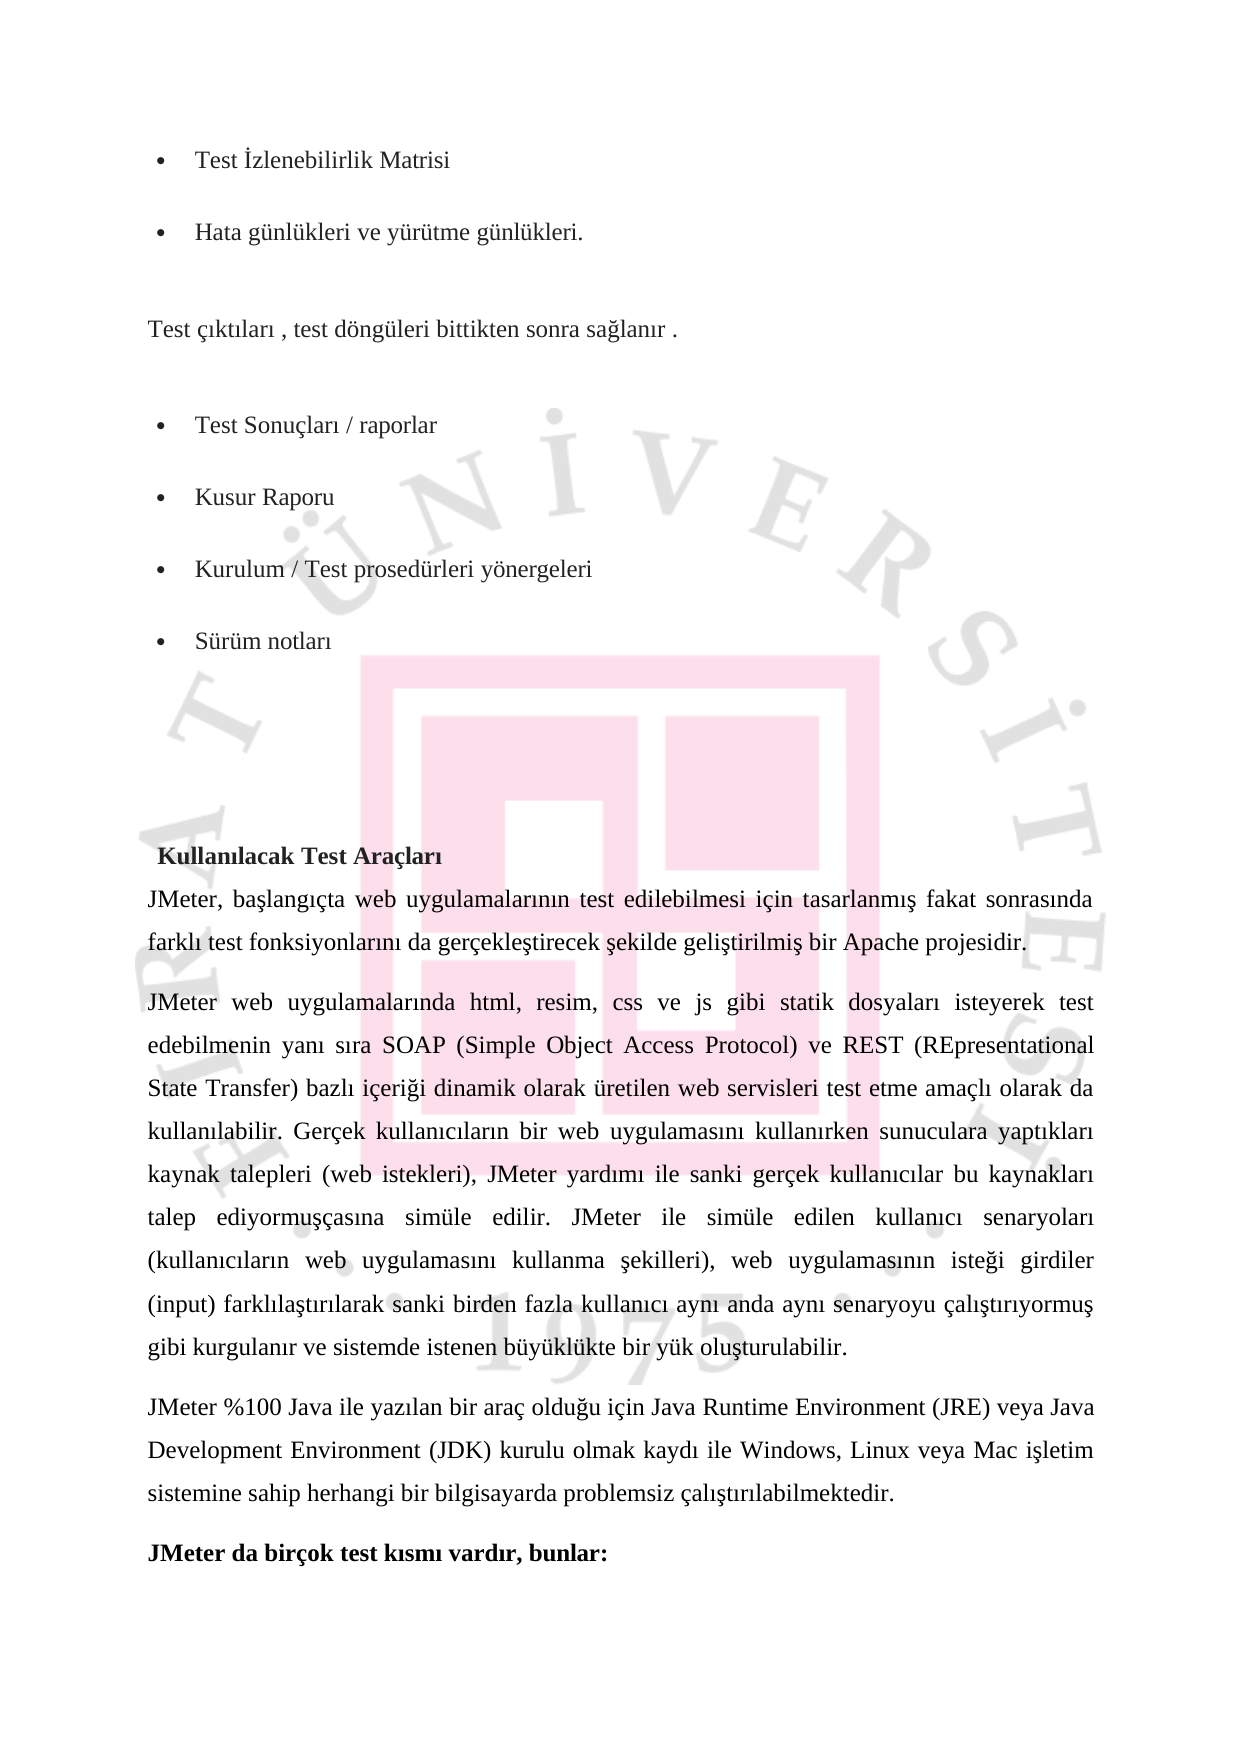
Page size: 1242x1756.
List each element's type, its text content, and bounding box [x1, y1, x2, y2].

list Hata günlükleri ve yürütme günlükleri. [157, 217, 1117, 246]
subtitle JMeter da birçok test kısmı vardır, bunlar: [147, 1538, 1117, 1566]
text Kullanılacak Test Araçları [157, 841, 1117, 869]
list Test İzlenebilirlik Matrisi [157, 146, 1117, 174]
text JMeter, başlangıçta web uygulamalarının test edilebilmesi için tasarlanmış fakat sonrasında farklı test fonksiyonlarını da gerçekleştirecek şekilde geliştirilmiş bir Apache projesidir. [147, 884, 1094, 956]
list Sürüm notları [157, 626, 1117, 654]
list Kusur Raporu [157, 482, 1117, 511]
text JMeter web uygulamalarında html, resim, css ve js gibi statik dosyaları isteyerek test edebilmenin yanı sıra SOAP (Simple Object Access Protocol) ve REST (REpresentational State Transfer) bazlı içeriği dinamik olarak üretilen web servisleri test etme amaçlı olarak da kullanılabilir. Gerçek kullanıcıların bir web uygulamasını kullanırken sunuculara yaptıkları kaynak talepleri (web istekleri), JMeter yardımı ile sanki gerçek kullanıcılar bu kaynakları talep ediyormuşçasına simüle edilir. JMeter ile simüle edilen kullanıcı senaryoları (kullanıcıların web uygulamasını kullanma şekilleri), web uygulamasının isteği girdiler (input) farklılaştırılarak sanki birden fazla kullanıcı aynı anda aynı senaryoyu çalıştırıyormuş gibi kurgulanır ve sistemde istenen büyüklükte bir yük oluşturulabilir. [147, 987, 1094, 1361]
text JMeter %100 Java ile yazılan bir araç olduğu için Java Runtime Environment (JRE) veya Java Development Environment (JDK) kurulu olmak kaydı ile Windows, Linux veya Mac işletim sistemine sahip herhangi bir bilgisayarda problemsiz çalıştırılabilmektedir. [147, 1392, 1095, 1507]
text Test çıktıları , test döngüleri bittikten sonra sağlanır . [147, 314, 1117, 343]
list Test Sonuçları / raporlar [157, 411, 1117, 439]
list Kurulum / Test prosedürleri yönergeleri [157, 554, 1117, 583]
